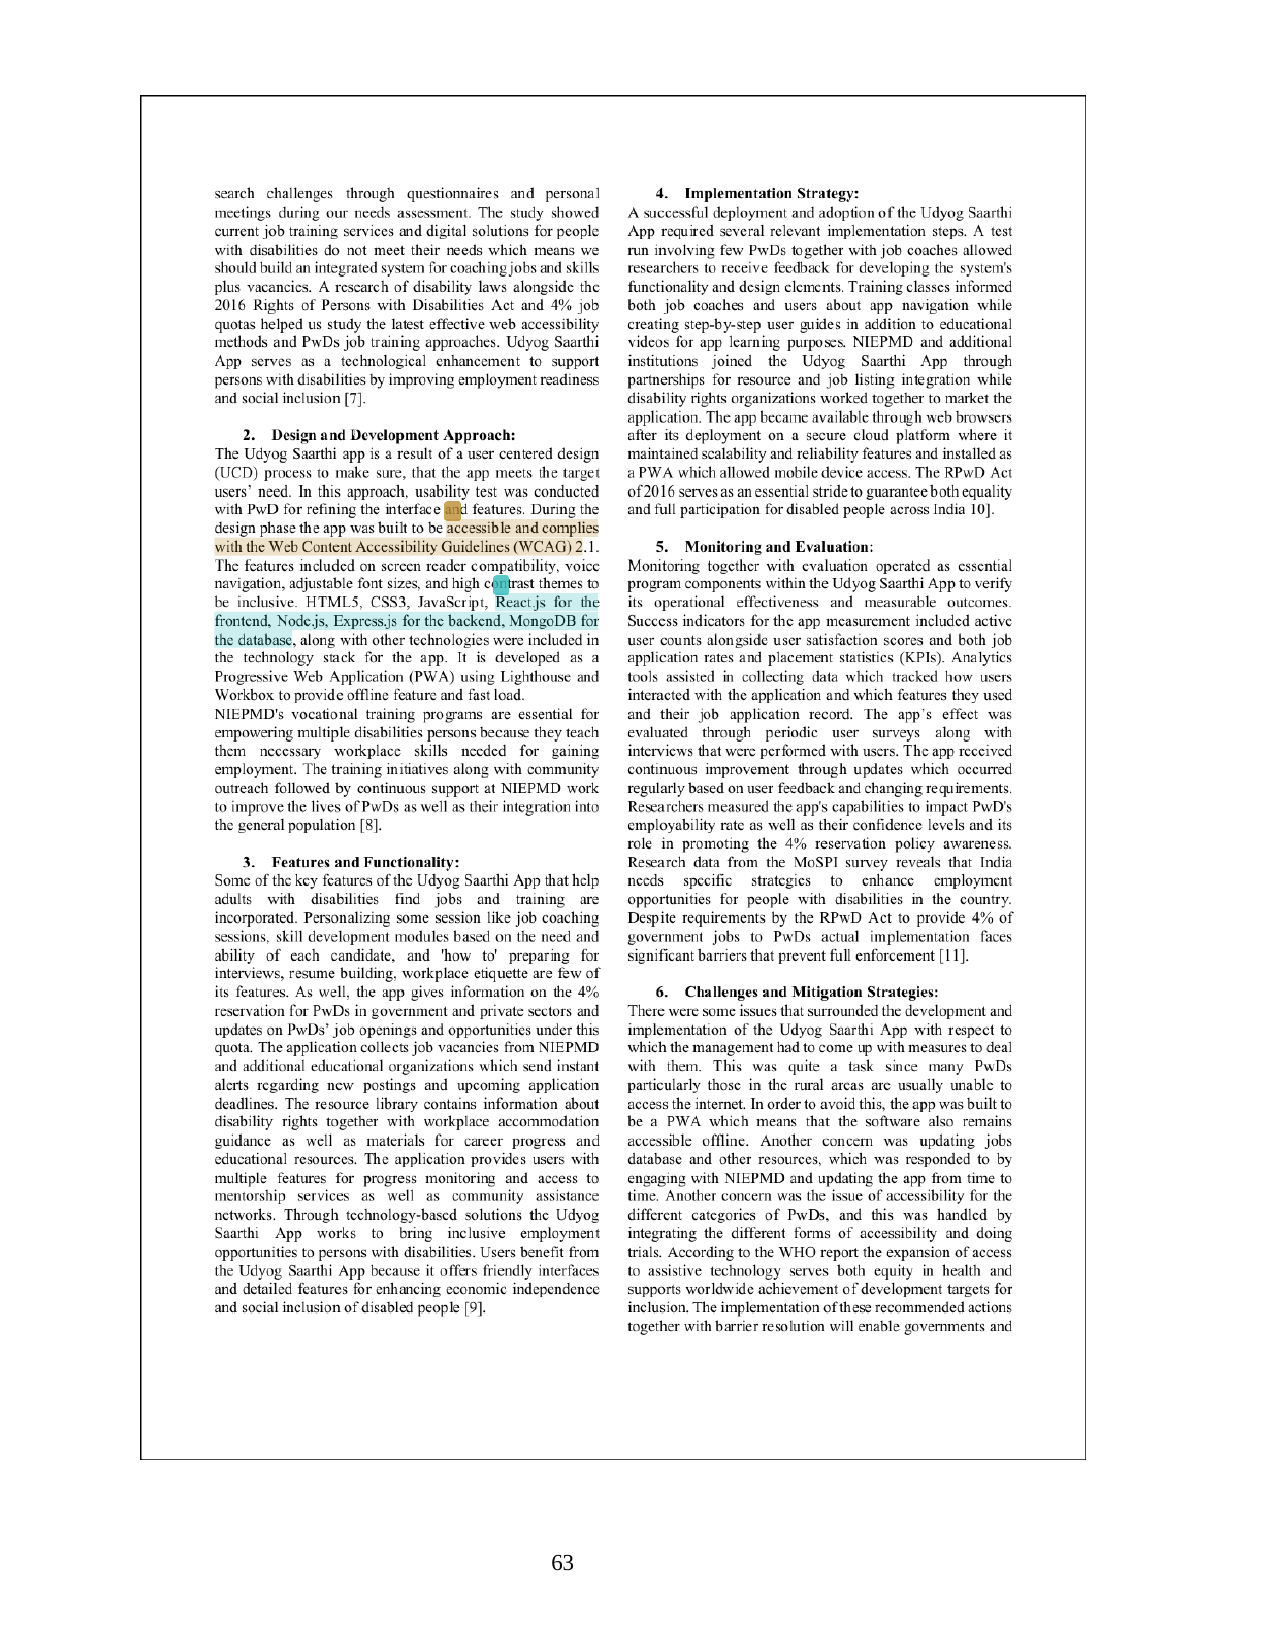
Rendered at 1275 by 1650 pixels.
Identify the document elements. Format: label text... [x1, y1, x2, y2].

picture [140, 95, 1086, 1460]
